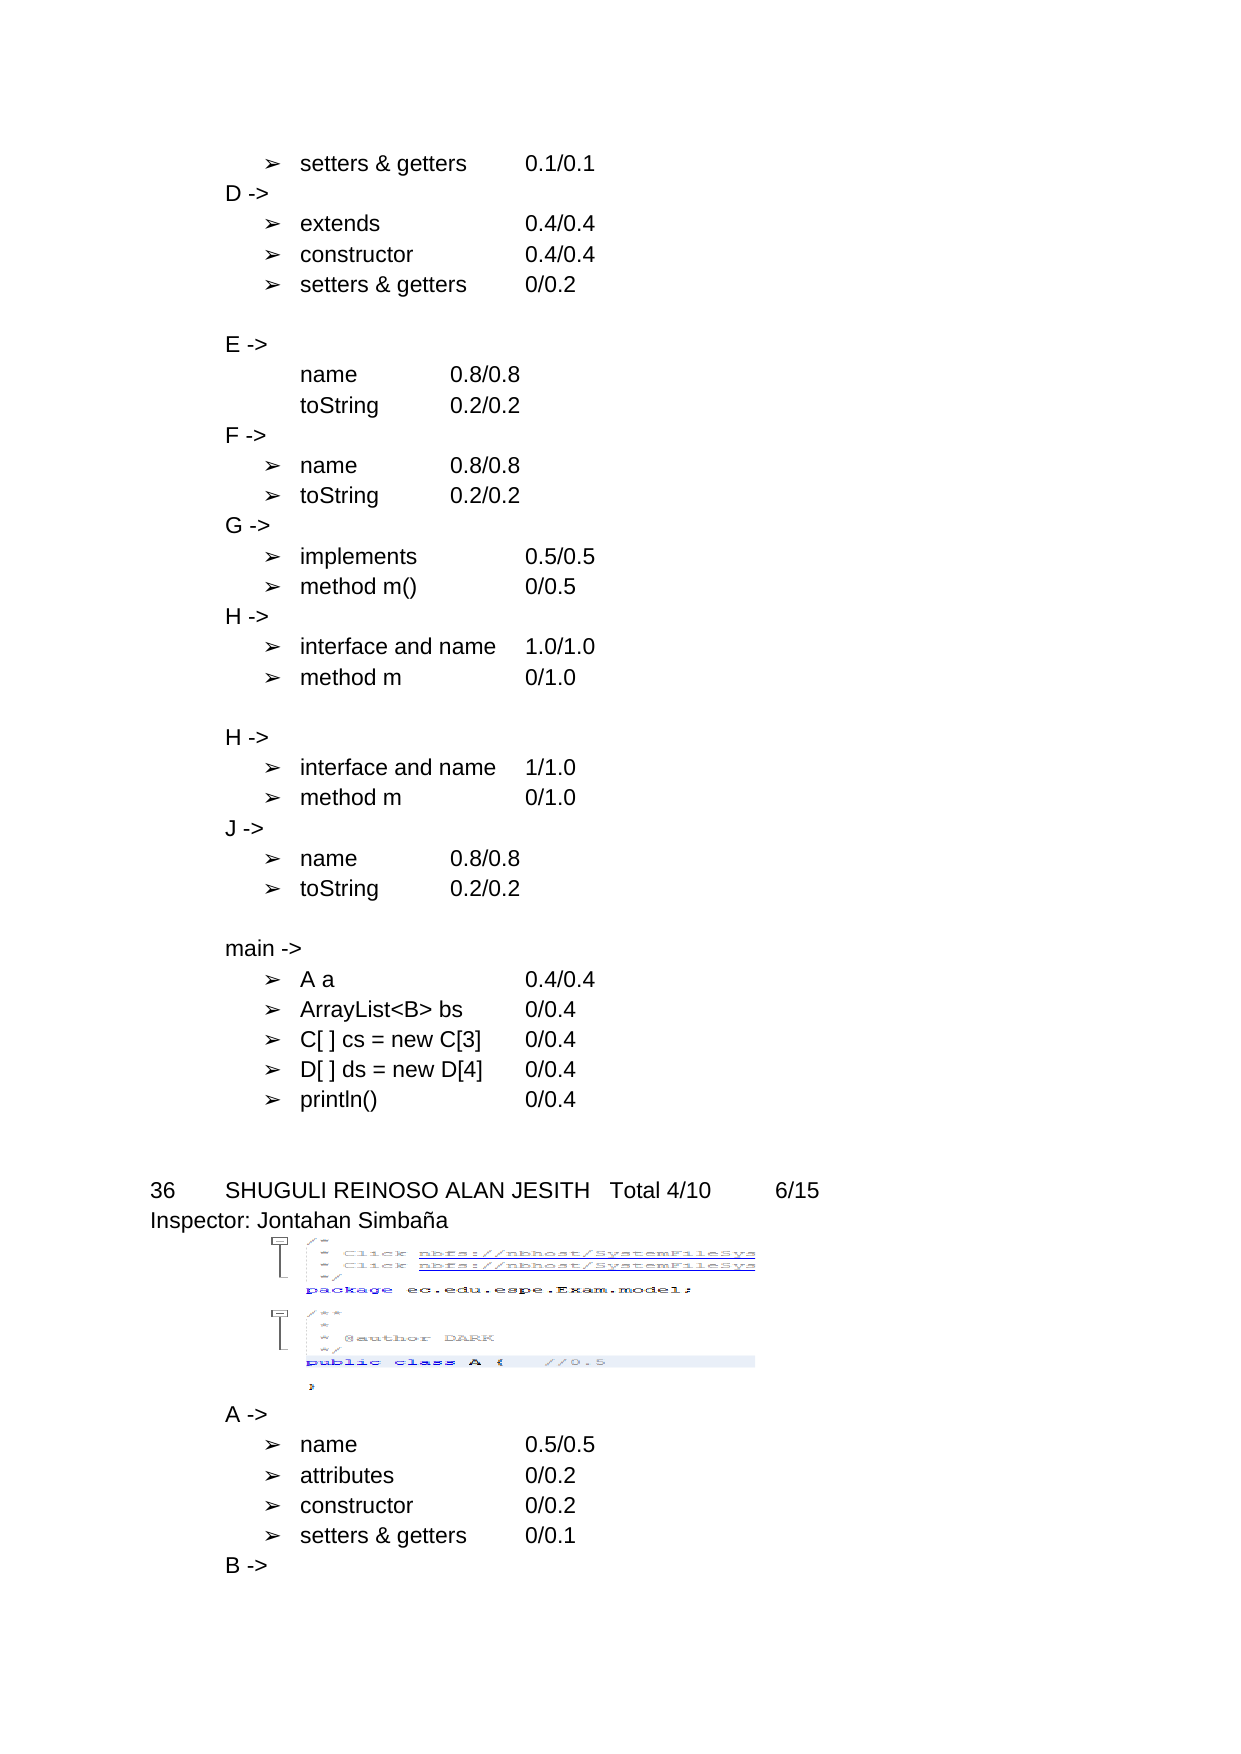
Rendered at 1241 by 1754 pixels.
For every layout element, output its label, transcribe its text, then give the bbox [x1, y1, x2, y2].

text H -> [225, 603, 1090, 629]
list println() 0/0.4 [262, 1086, 1090, 1113]
text Inspector: Jontahan Simbaña [150, 1207, 1090, 1234]
text H -> [225, 724, 1090, 750]
text toString 0.2/0.2 [225, 392, 1090, 418]
list C[ ] cs = new C[3] 0/0.4 [262, 1026, 1090, 1052]
picture [267, 1237, 756, 1423]
list toString 0.2/0.2 [262, 875, 1090, 901]
list method m 0/1.0 [262, 663, 1090, 690]
list interface and name 1.0/1.0 [262, 633, 1090, 660]
list setters & getters 0/0.1 [262, 1522, 1090, 1548]
text E -> [225, 331, 1090, 358]
list A a 0.4/0.4 [262, 966, 1090, 992]
list extends 0.4/0.4 [262, 210, 1090, 237]
list name 0.8/0.8 [262, 452, 1090, 478]
list ArrayList<B> bs 0/0.4 [262, 996, 1090, 1022]
text 36 SHUGULI REINOSO ALAN JESITH Total 4/10 6/15 [150, 1177, 1090, 1203]
text J -> [225, 814, 1090, 841]
text B -> [225, 1552, 1090, 1578]
list constructor 0.4/0.4 [262, 241, 1090, 267]
list attributes 0/0.2 [262, 1462, 1090, 1488]
text main -> [225, 935, 1090, 962]
text F -> [225, 422, 1090, 448]
text D -> [225, 180, 1090, 207]
list interface and name 1/1.0 [262, 754, 1090, 781]
list D[ ] ds = new D[4] 0/0.4 [262, 1056, 1090, 1083]
list name 0.5/0.5 [262, 1431, 1090, 1458]
list method m 0/1.0 [262, 784, 1090, 811]
list name 0.8/0.8 [262, 845, 1090, 871]
list setters & getters 0.1/0.1 [262, 150, 1090, 176]
list setters & getters 0/0.2 [262, 271, 1090, 297]
text G -> [225, 512, 1090, 539]
list implements 0.5/0.5 [262, 543, 1090, 569]
text name 0.8/0.8 [225, 361, 1090, 388]
list toString 0.2/0.2 [262, 482, 1090, 509]
list method m() 0/0.5 [262, 573, 1090, 599]
list constructor 0/0.2 [262, 1492, 1090, 1518]
